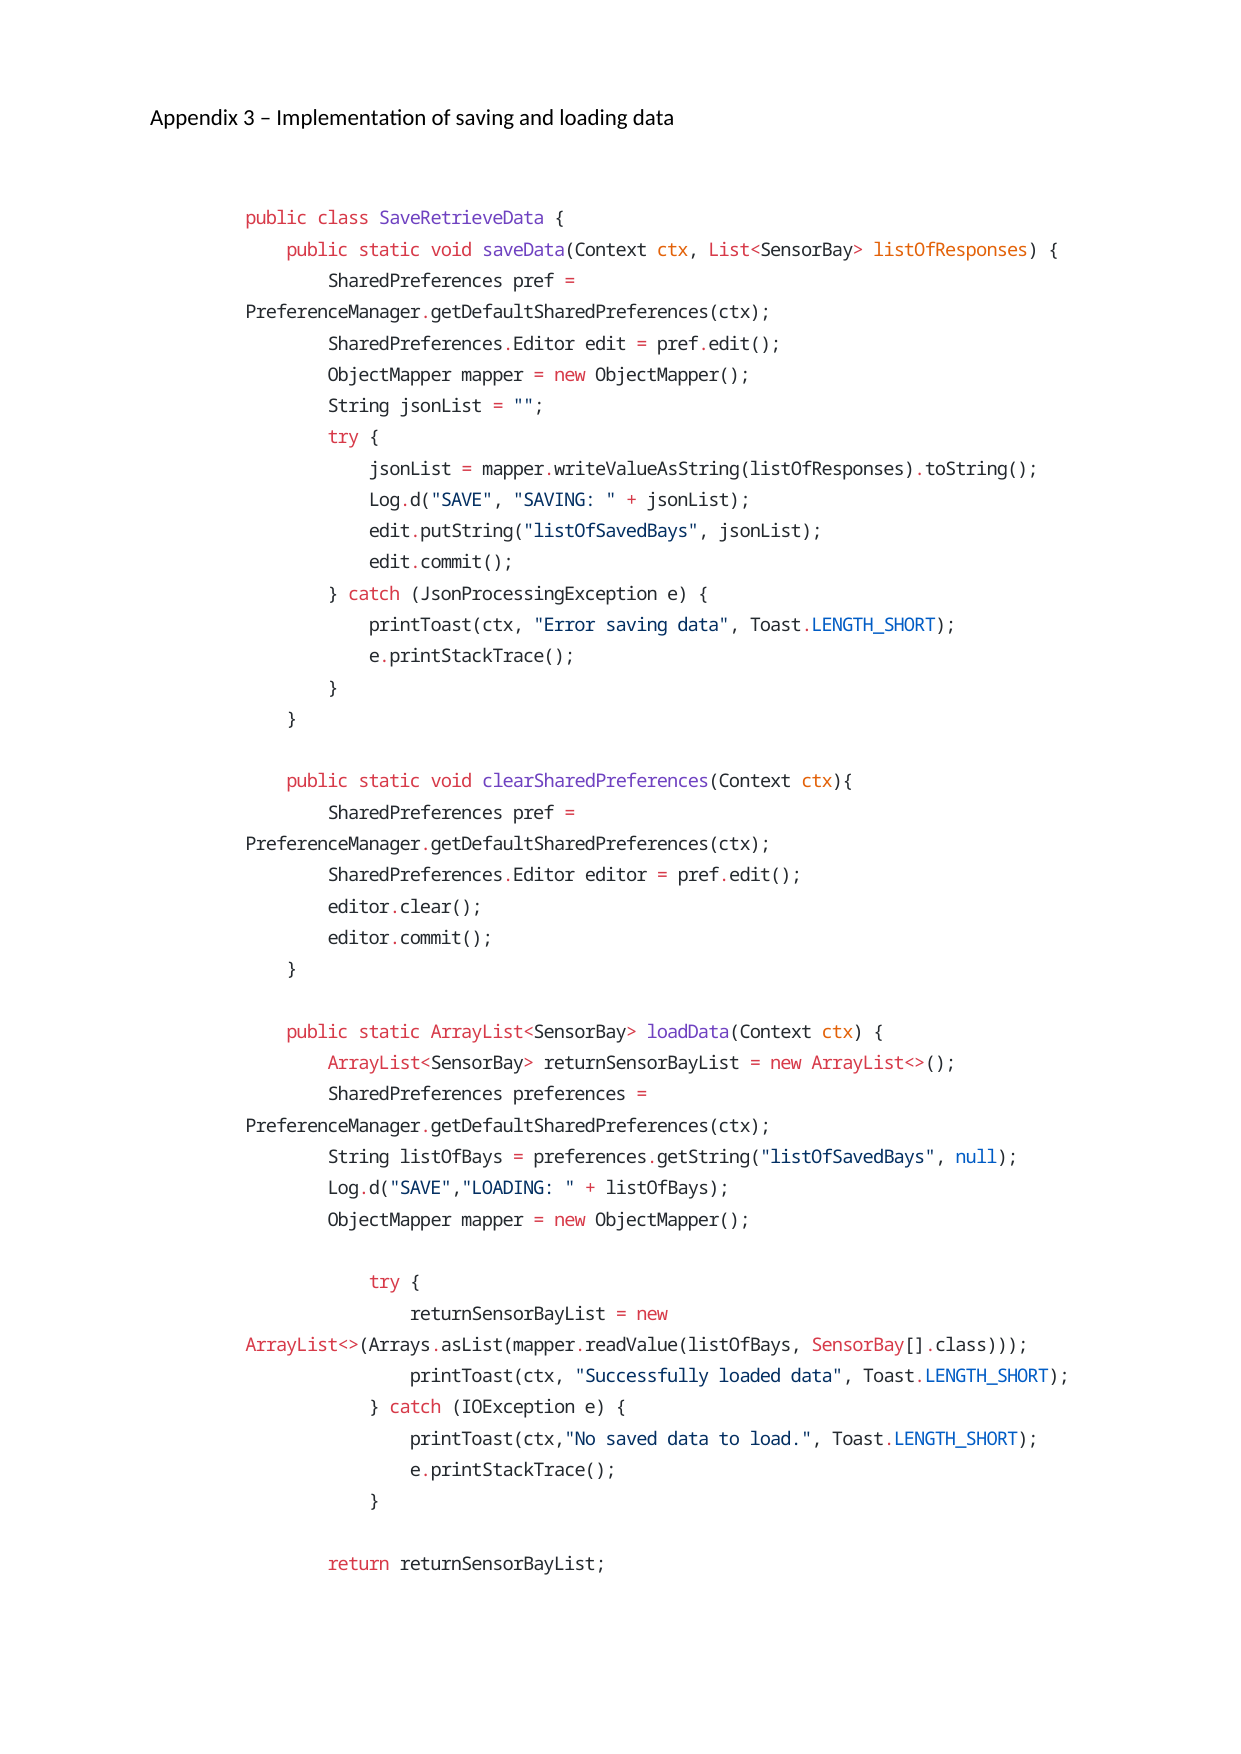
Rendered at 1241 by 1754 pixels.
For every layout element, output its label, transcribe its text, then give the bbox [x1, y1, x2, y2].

text Appendix 3 – Implementation of saving and loading data [150, 103, 1090, 1575]
